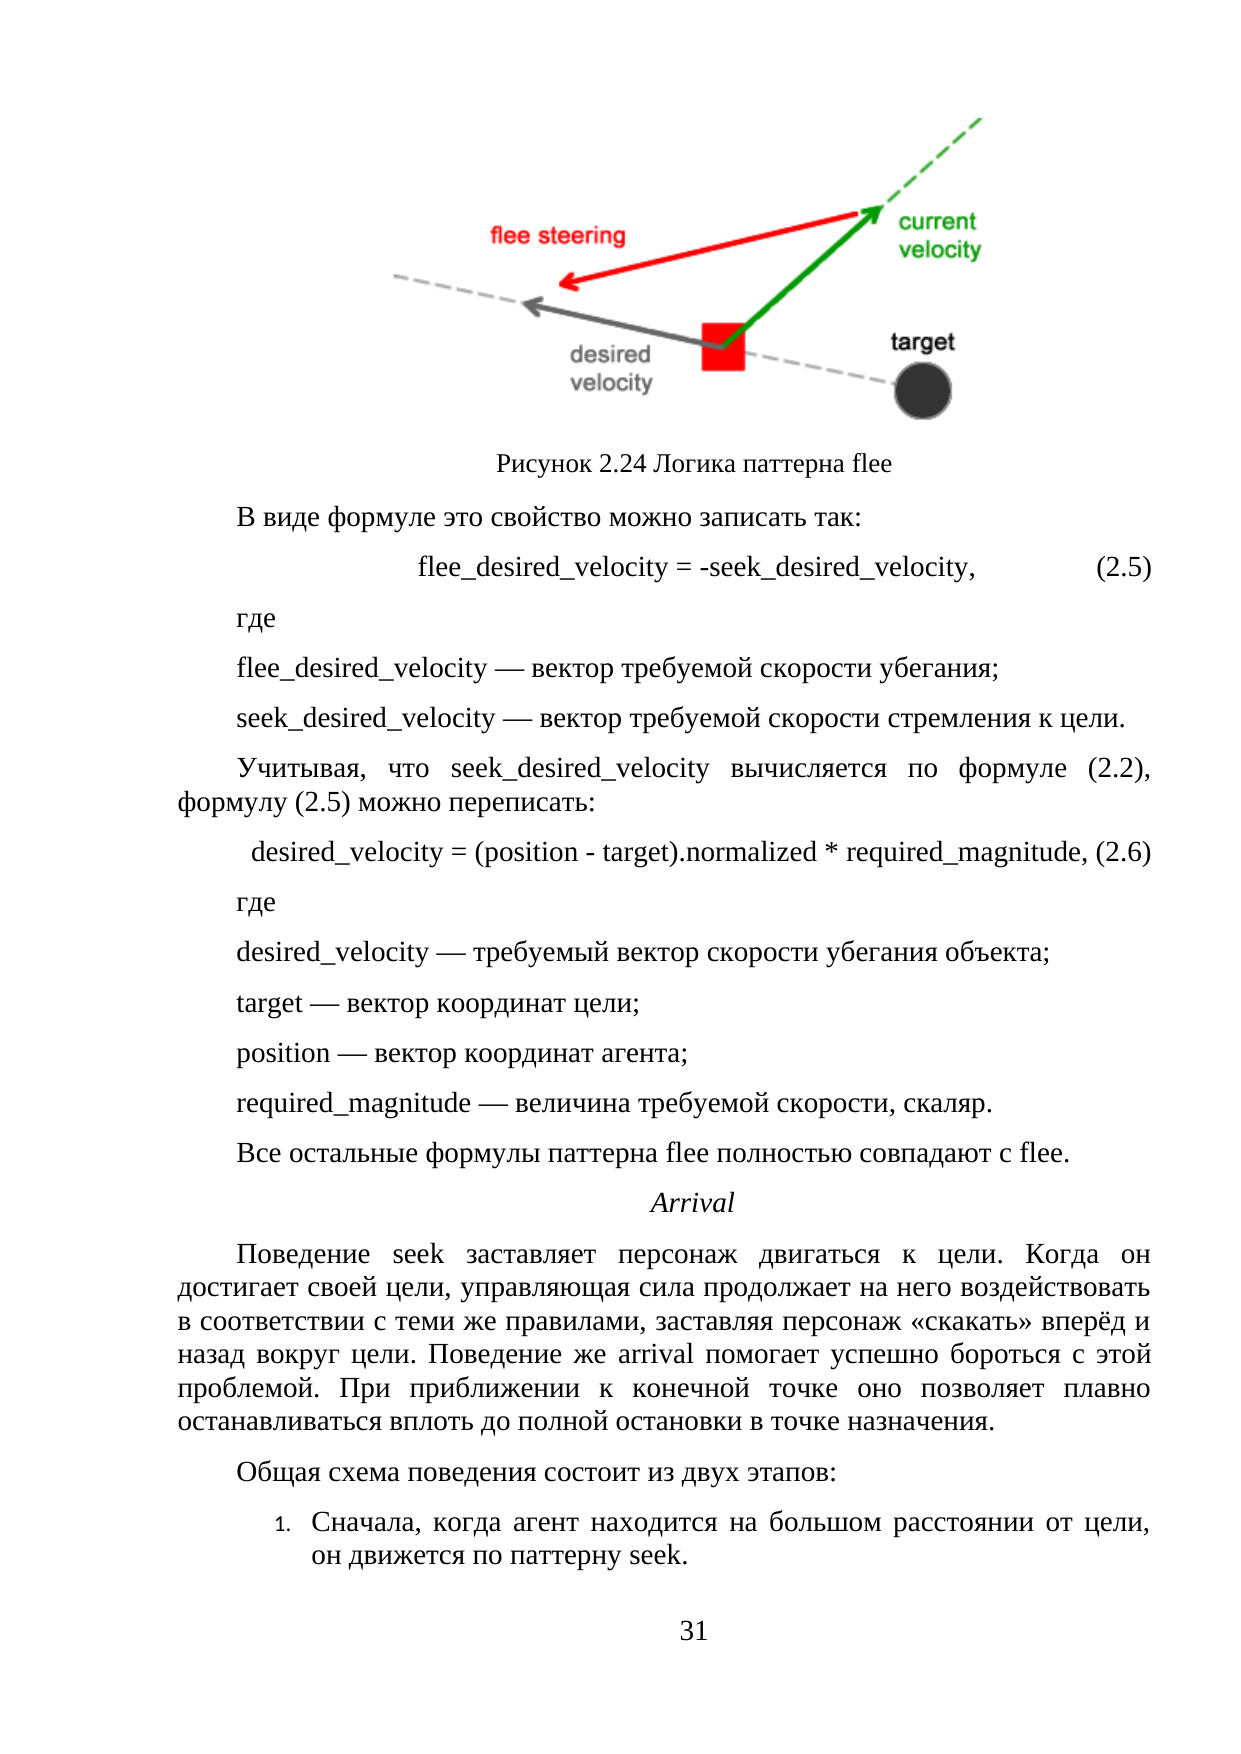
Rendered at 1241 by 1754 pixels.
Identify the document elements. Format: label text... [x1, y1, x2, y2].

text Все остальные формулы паттерна flee полностью совпадают с flee. [177, 1135, 1152, 1169]
text seek_desired_velocity ― вектор требуемой скорости стремления к цели. [177, 700, 1152, 734]
text Учитывая, что seek_desired_velocity вычисляется по формуле (2.2), формулу (2.5) можно переписать: [177, 750, 1152, 817]
text required_magnitude ― величина требуемой скорости, скаляр. [177, 1085, 1152, 1119]
text Arrival [177, 1186, 1152, 1219]
text Общая схема поведения состоит из двух этапов: [177, 1454, 1152, 1487]
text desired_velocity = (position - target).normalized * required_magnitude, (2.6) [177, 834, 1152, 868]
text где [177, 600, 1152, 633]
text Рисунок . Логика паттерна flee [177, 447, 1152, 478]
list Сначала, когда агент находится на большом расстоянии от цели, он движется по паттерну seek. [274, 1504, 1152, 1571]
text position ― вектор координат агента; [177, 1035, 1152, 1068]
picture [381, 118, 1007, 431]
text В виде формуле это свойство можно записать так: [177, 499, 1152, 533]
text Поведение seek заставляет персонаж двигаться к цели. Когда он достигает своей цели, управляющая сила продолжает на него воздействовать в соответствии с теми же правилами, заставляя персонаж «скакать» вперёд и назад вокруг цели. Поведение же arrival помогает успешно бороться с этой проблемой. При приближении к конечной точке оно позволяет плавно останавливаться вплоть до полной остановки в точке назначения. [177, 1236, 1152, 1437]
text flee_desired_velocity = -seek_desired_velocity, (2.5) [177, 549, 1152, 583]
text flee_desired_velocity ― вектор требуемой скорости убегания; [177, 650, 1152, 683]
text target ― вектор координат цели; [177, 985, 1152, 1018]
text desired_velocity ― требуемый вектор скорости убегания объекта; [177, 934, 1152, 968]
text где [177, 884, 1152, 918]
